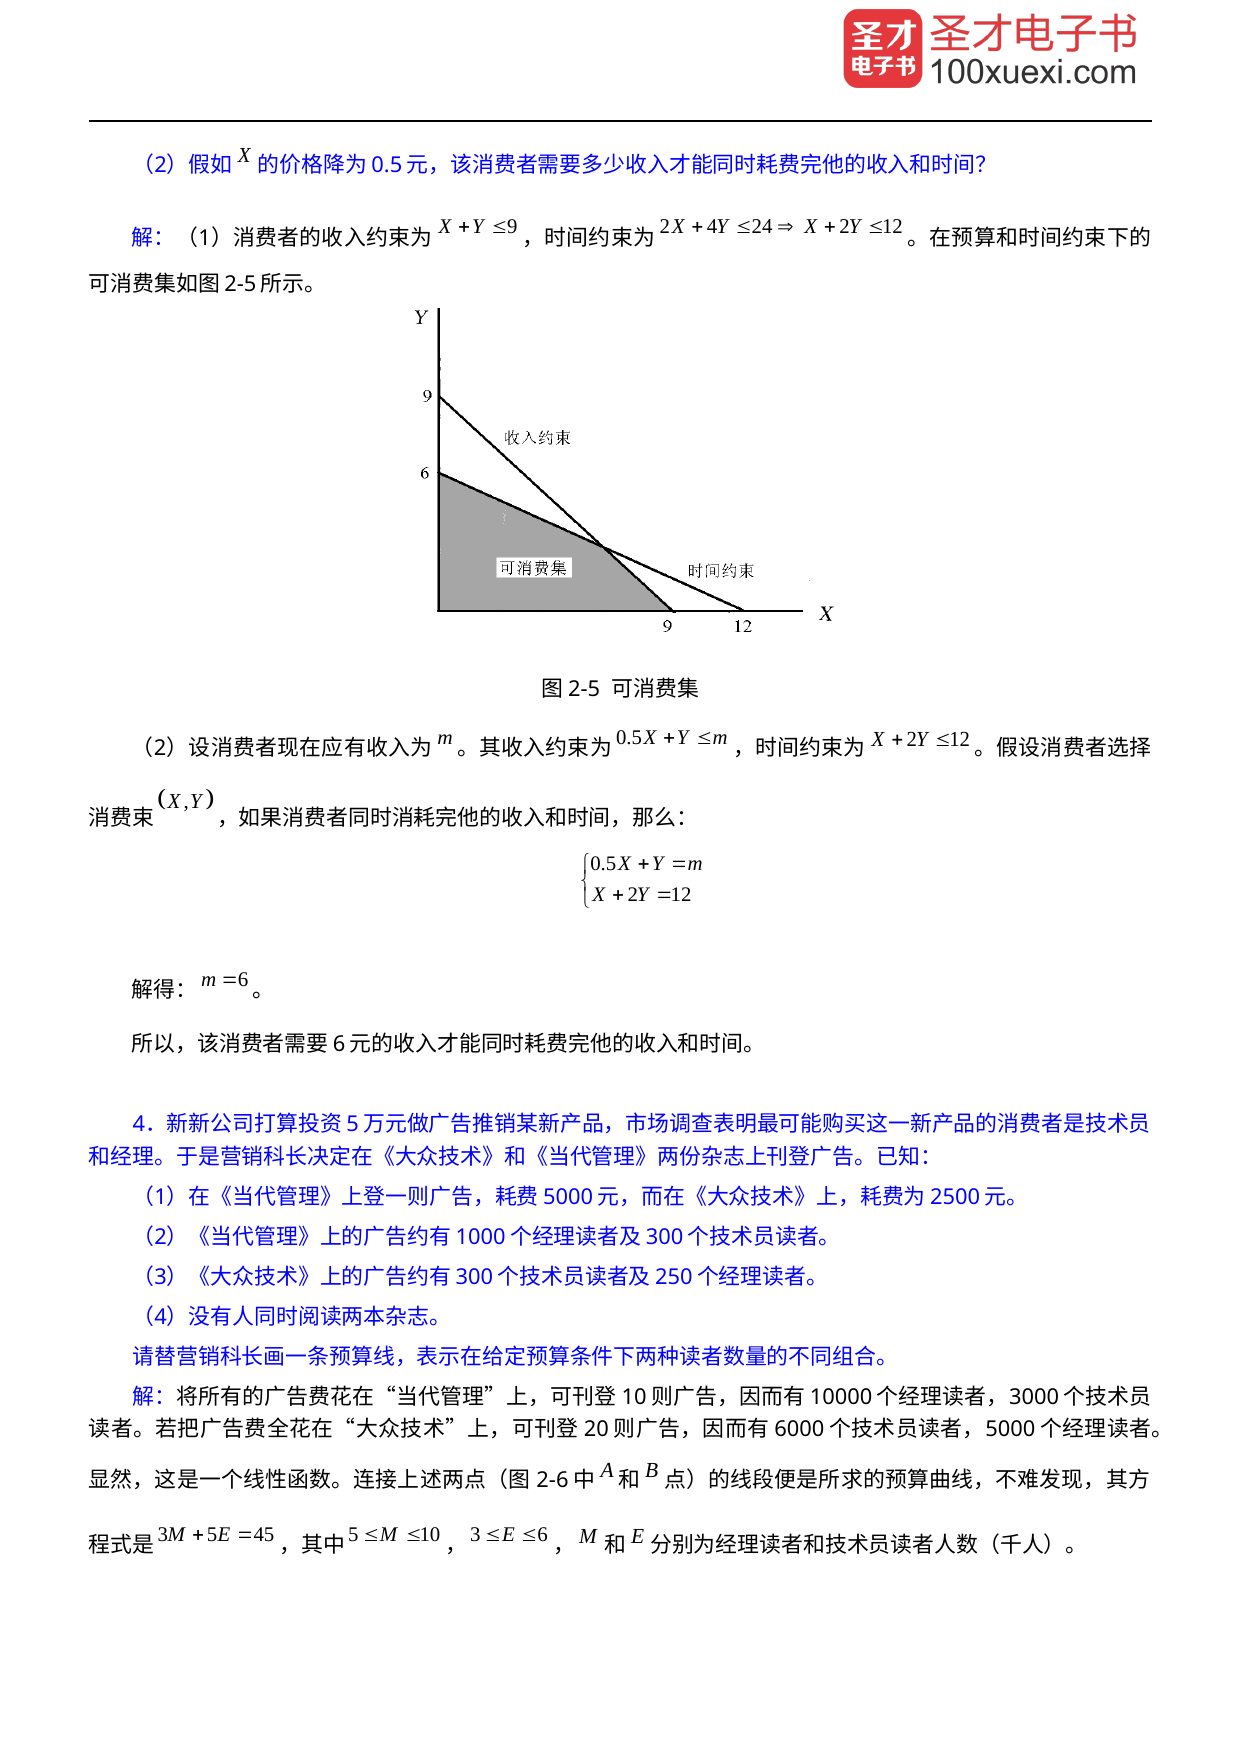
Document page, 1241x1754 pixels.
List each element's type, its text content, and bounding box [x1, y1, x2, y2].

text 4．新新公司打算投资5万元做广告推销某新产品，市场调查表明最可能购买这一新产品的消费者是技术员和经理。于是营销科长决定在《大众技术》和《当代管理》两份杂志上刊登广告。已知： [88, 1106, 1152, 1171]
text 解得：。 [88, 953, 1152, 1018]
text 解：将所有的广告费花在“当代管理”上，可刊登10则广告，因而有10000个经理读者，3000个技术员读者。若把广告费全花在“大众技术”上，可刊登20则广告，因而有6000个技术员读者，5000个经理读者。显然，这是一个线性函数。连接上述两点（图2-6中和点）的线段便是所求的预算曲线，不难发现，其方程式是，其中，，和分别为经理读者和技术员读者人数（千人）。 [88, 1378, 1152, 1573]
text （2）设消费者现在应有收入为。其收入约束为，时间约束为。假设消费者选择消费束，如果消费者同时消耗完他的收入和时间，那么： [88, 711, 1152, 841]
text （2）《当代管理》上的广告约有1000个经理读者及300个技术员读者。 [88, 1218, 1152, 1251]
text （4）没有人同时阅读两本杂志。 [88, 1298, 1152, 1331]
text 所以，该消费者需要6元的收入才能同时耗费完他的收入和时间。 [88, 1026, 1152, 1058]
text （3）《大众技术》上的广告约有300个技术员读者及250个经理读者。 [88, 1258, 1152, 1291]
picture [834, 0, 1152, 97]
text 请替营销科长画一条预算线，表示在给定预算条件下两种读者数量的不同组合。 [88, 1338, 1152, 1371]
text 解：（1）消费者的收入约束为，时间约束为。在预算和时间约束下的可消费集如图2-5所示。 [88, 201, 1152, 298]
text （1）在《当代管理》上登一则广告，耗费5000元，而在《大众技术》上，耗费为2500元。 [88, 1178, 1152, 1211]
text （2）假如的价格降为0.5元，该消费者需要多少收入才能同时耗费完他的收入和时间？ [88, 128, 1152, 193]
text 图2-5 可消费集 [88, 671, 1152, 703]
